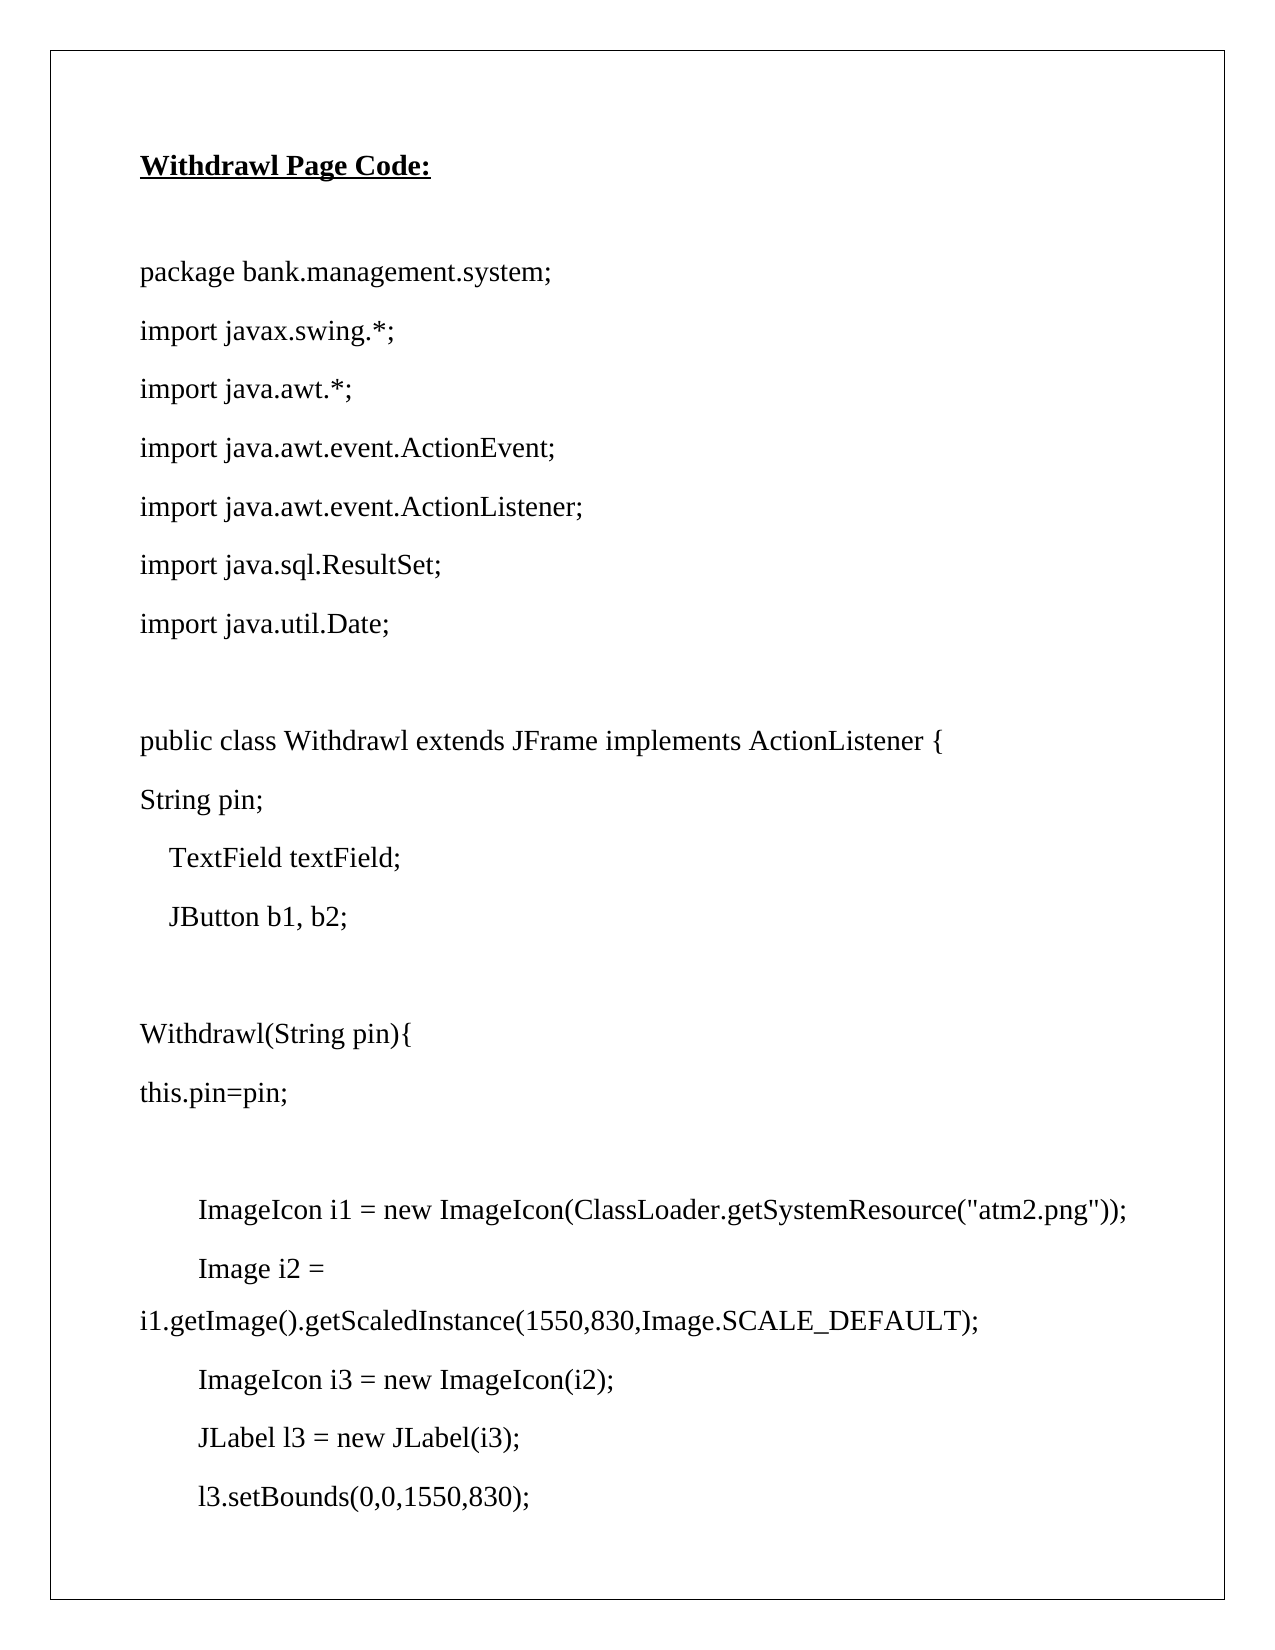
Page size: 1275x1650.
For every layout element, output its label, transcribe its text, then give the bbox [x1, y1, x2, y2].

text l3.setBounds(0,0,1550,830); [139, 1479, 1133, 1513]
text import java.awt.*; [139, 371, 1133, 405]
text TextField textField; [139, 841, 1133, 874]
text this.pin=pin; [139, 1075, 1133, 1109]
text ImageIcon i3 = new ImageIcon(i2); [139, 1362, 1133, 1396]
text Withdrawl Page Code: [139, 148, 622, 182]
text JButton b1, b2; [139, 899, 1133, 933]
text Image i2 = i1.getImage().getScaledInstance(1550,830,Image.SCALE_DEFAULT); [139, 1251, 1133, 1337]
text ImageIcon i1 = new ImageIcon(ClassLoader.getSystemResource("atm2.png")); [139, 1192, 1133, 1226]
text Withdrawl(String pin){ [139, 1016, 1133, 1050]
text import javax.swing.*; [139, 313, 1133, 346]
text import java.awt.event.ActionListener; [139, 489, 1133, 522]
text import java.sql.ResultSet; [139, 547, 1133, 581]
text import java.awt.event.ActionEvent; [139, 430, 1133, 463]
text JLabel l3 = new JLabel(i3); [139, 1421, 1133, 1454]
text import java.util.Date; [139, 606, 1133, 639]
text public class Withdrawl extends JFrame implements ActionListener { [139, 723, 1133, 757]
text String pin; [139, 782, 1133, 815]
text package bank.management.system; [139, 254, 1133, 288]
